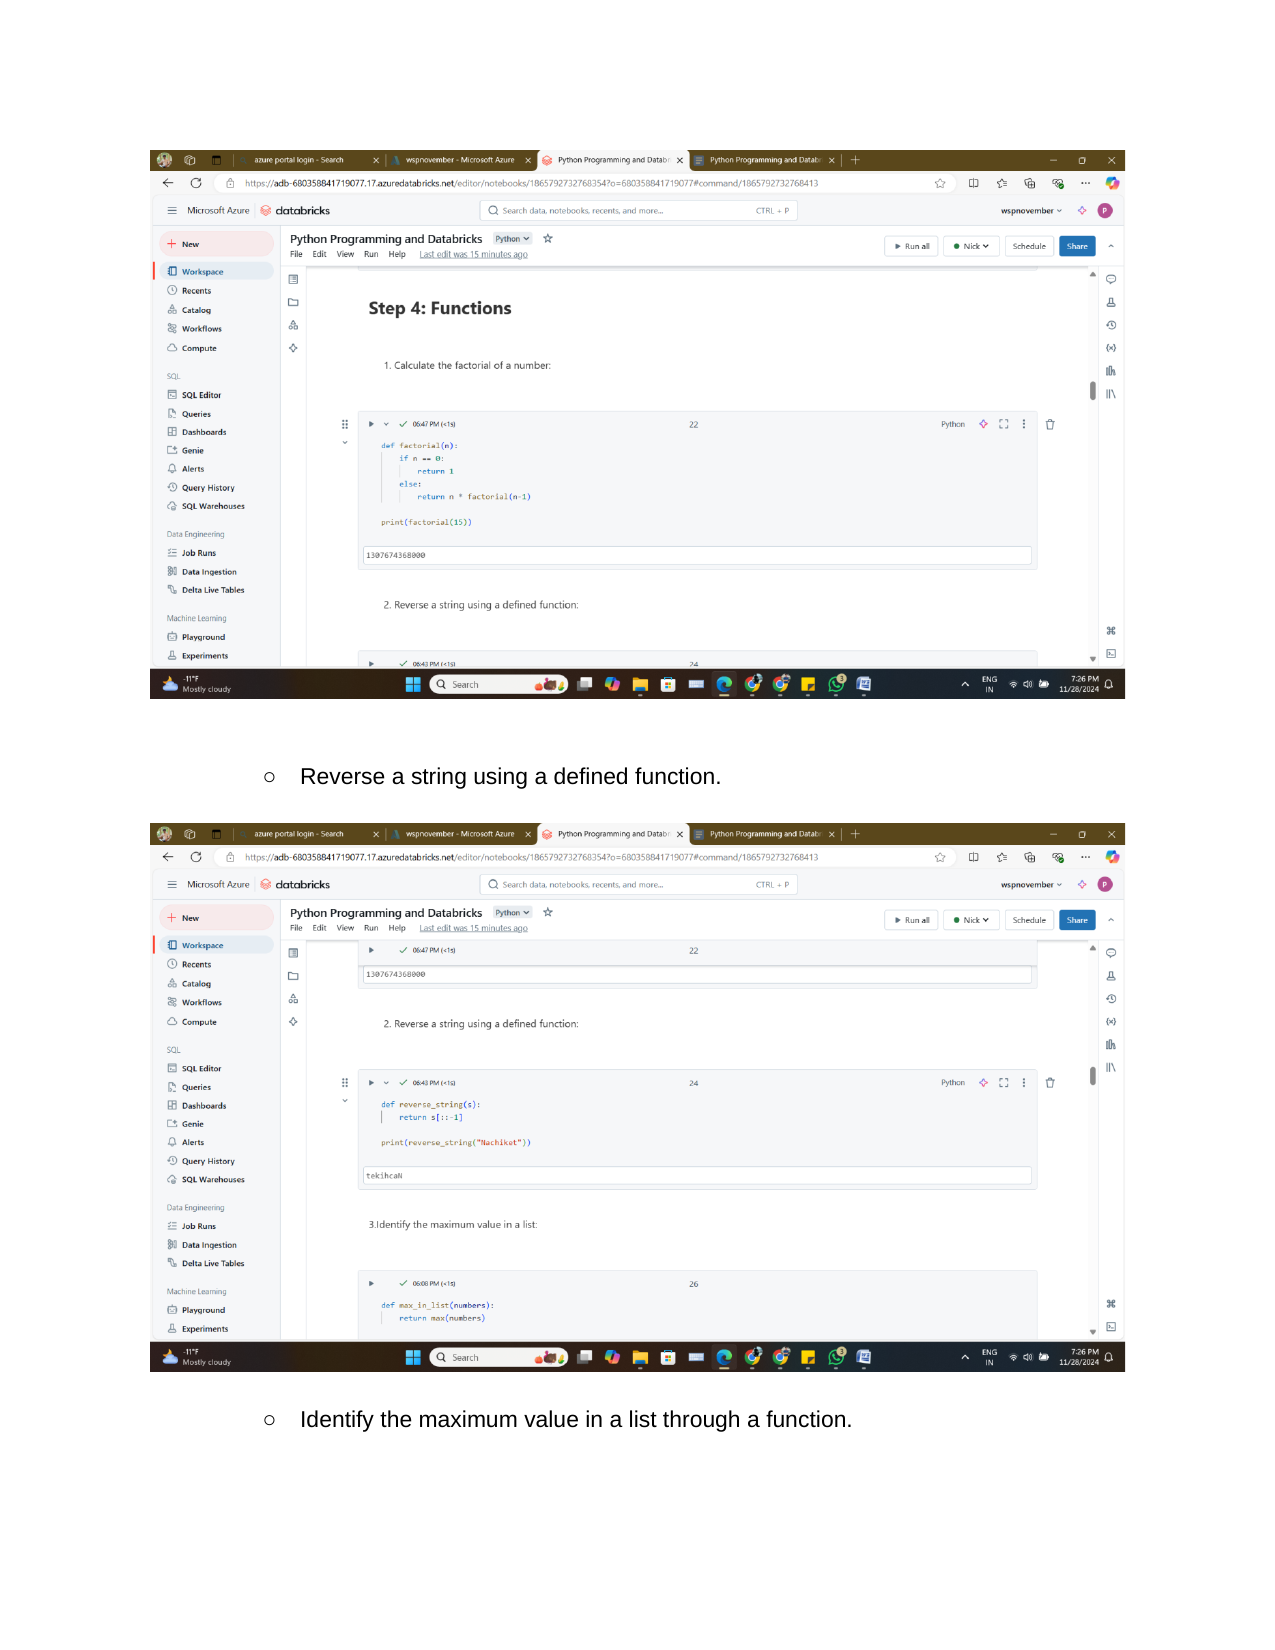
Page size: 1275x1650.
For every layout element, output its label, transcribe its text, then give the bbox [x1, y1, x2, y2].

picture [150, 823, 1125, 1372]
list Reverse a string using a defined function. [262, 763, 1125, 789]
list Identify the maximum value in a list through a function. [262, 1406, 1125, 1432]
picture [150, 150, 1125, 699]
